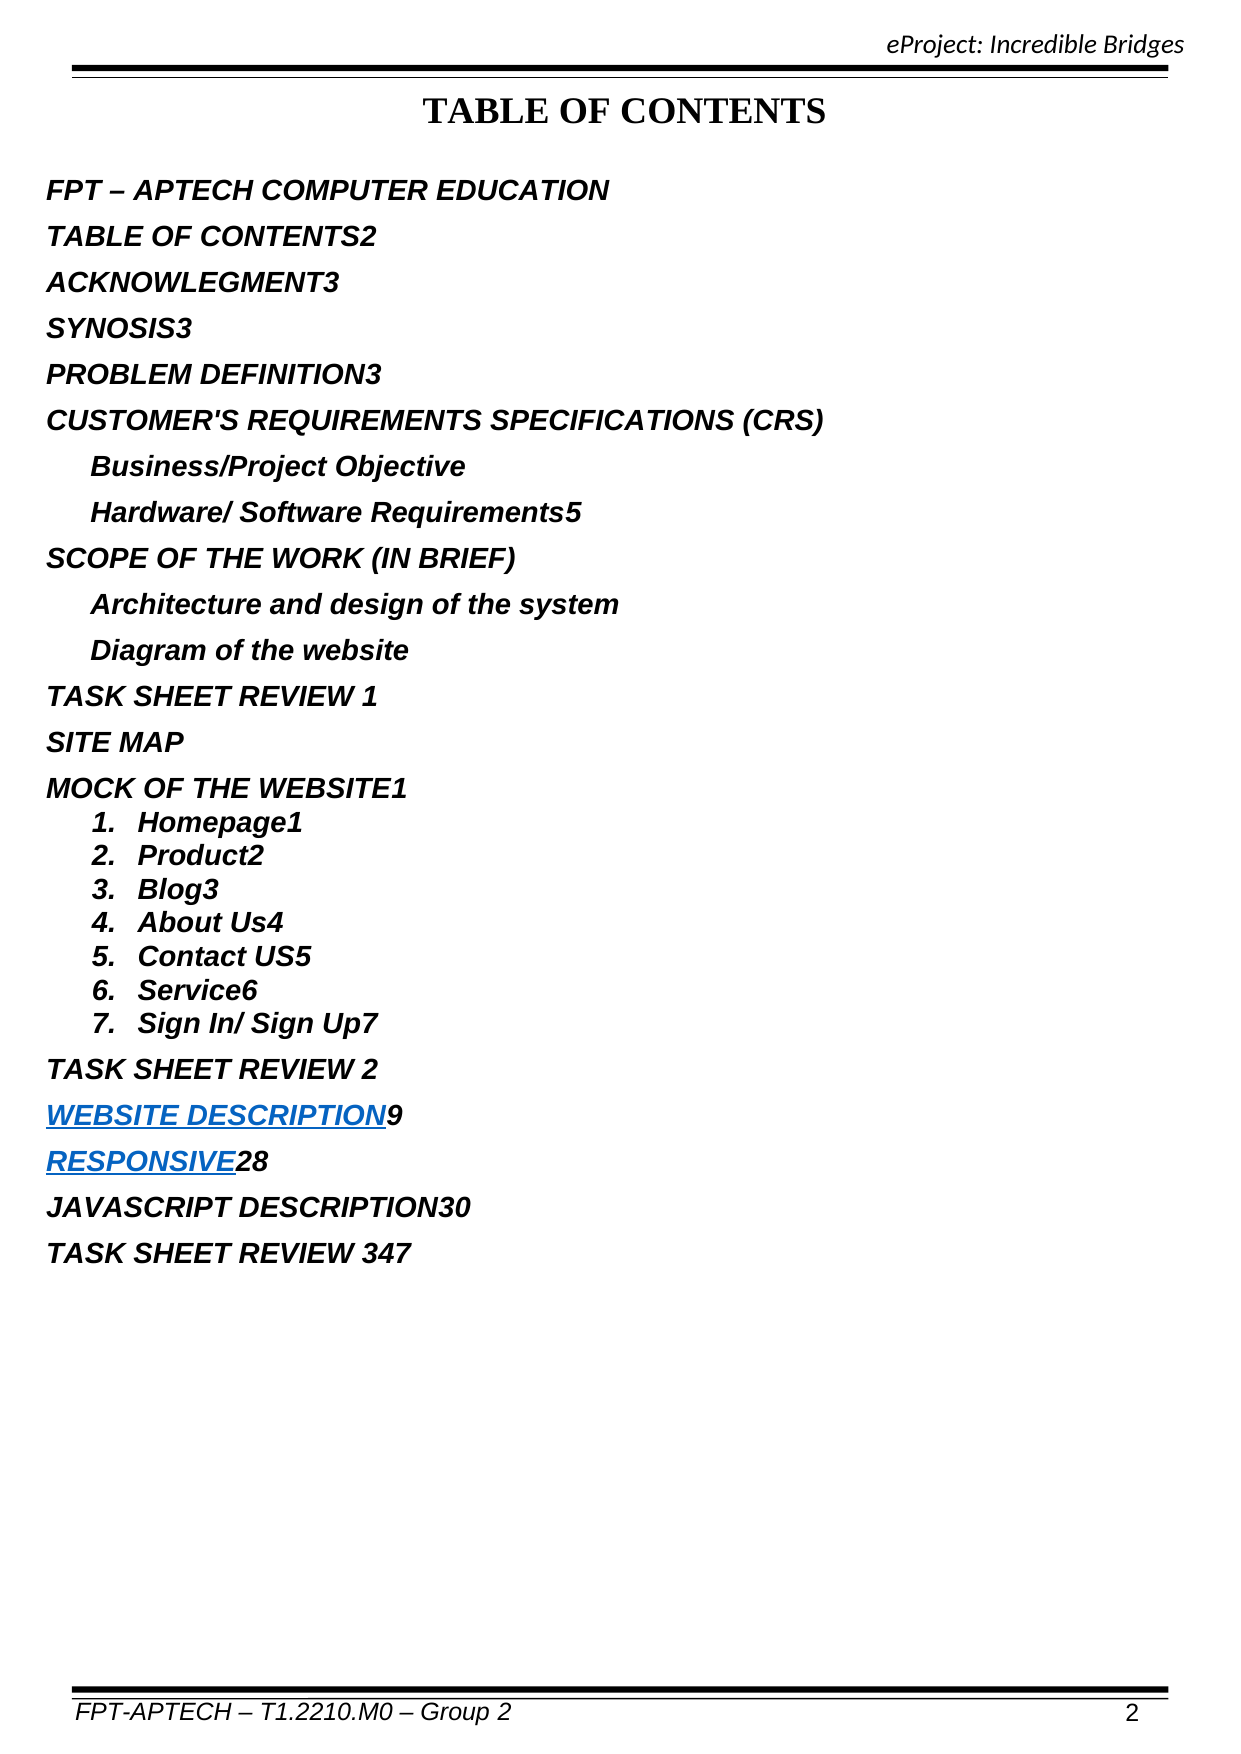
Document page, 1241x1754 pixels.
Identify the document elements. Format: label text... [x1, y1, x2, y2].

text TABLE OF CONTENTS 2 [46, 219, 1203, 252]
text 3. Blog 13 [92, 872, 1203, 905]
text 5. Contact US 15 [92, 939, 1203, 972]
text PROBLEM DEFINITION 3 [46, 357, 1203, 390]
text TASK SHEET REVIEW 1 9 [46, 679, 1203, 713]
text 2. Product 12 [92, 838, 1203, 872]
text SYNOSIS 3 [46, 311, 1203, 344]
text CUSTOMER'S REQUIREMENTS SPECIFICATIONS (CRS) 4 [46, 403, 1203, 436]
text TASK SHEET REVIEW 3 47 [46, 1236, 1203, 1270]
text 30 [46, 1190, 1203, 1224]
text ACKNOWLEGMENT 3 [46, 265, 1203, 298]
text Diagram of the website 8 [90, 633, 1203, 667]
text 6. Service 16 [92, 972, 1203, 1006]
text TASK SHEET REVIEW 2 18 [46, 1052, 1203, 1086]
text RESPONSIVE 28 [46, 1144, 1203, 1178]
text Hardware/ Software Requirements 5 [90, 495, 1203, 528]
text WEBSITE DESCRIPTION 19 [46, 1098, 1203, 1132]
text 1. Homepage 11 [92, 805, 1203, 838]
text FPT – APTECH COMPUTER EDUCATION 1 [46, 173, 1203, 206]
text MOCK OF THE WEBSITE 11 [46, 771, 1203, 805]
text SITE MAP 10 [46, 725, 1203, 759]
text TABLE OF CONTENTS [46, 88, 1203, 131]
text 7. Sign In/ Sign Up 17 [92, 1006, 1203, 1039]
text Business/Project Objective 4 [90, 449, 1203, 482]
text 4. About Us 14 [92, 905, 1203, 939]
text SCOPE OF THE WORK (IN BRIEF) 6 [46, 541, 1203, 574]
text Architecture and design of the system 7 [90, 587, 1203, 621]
